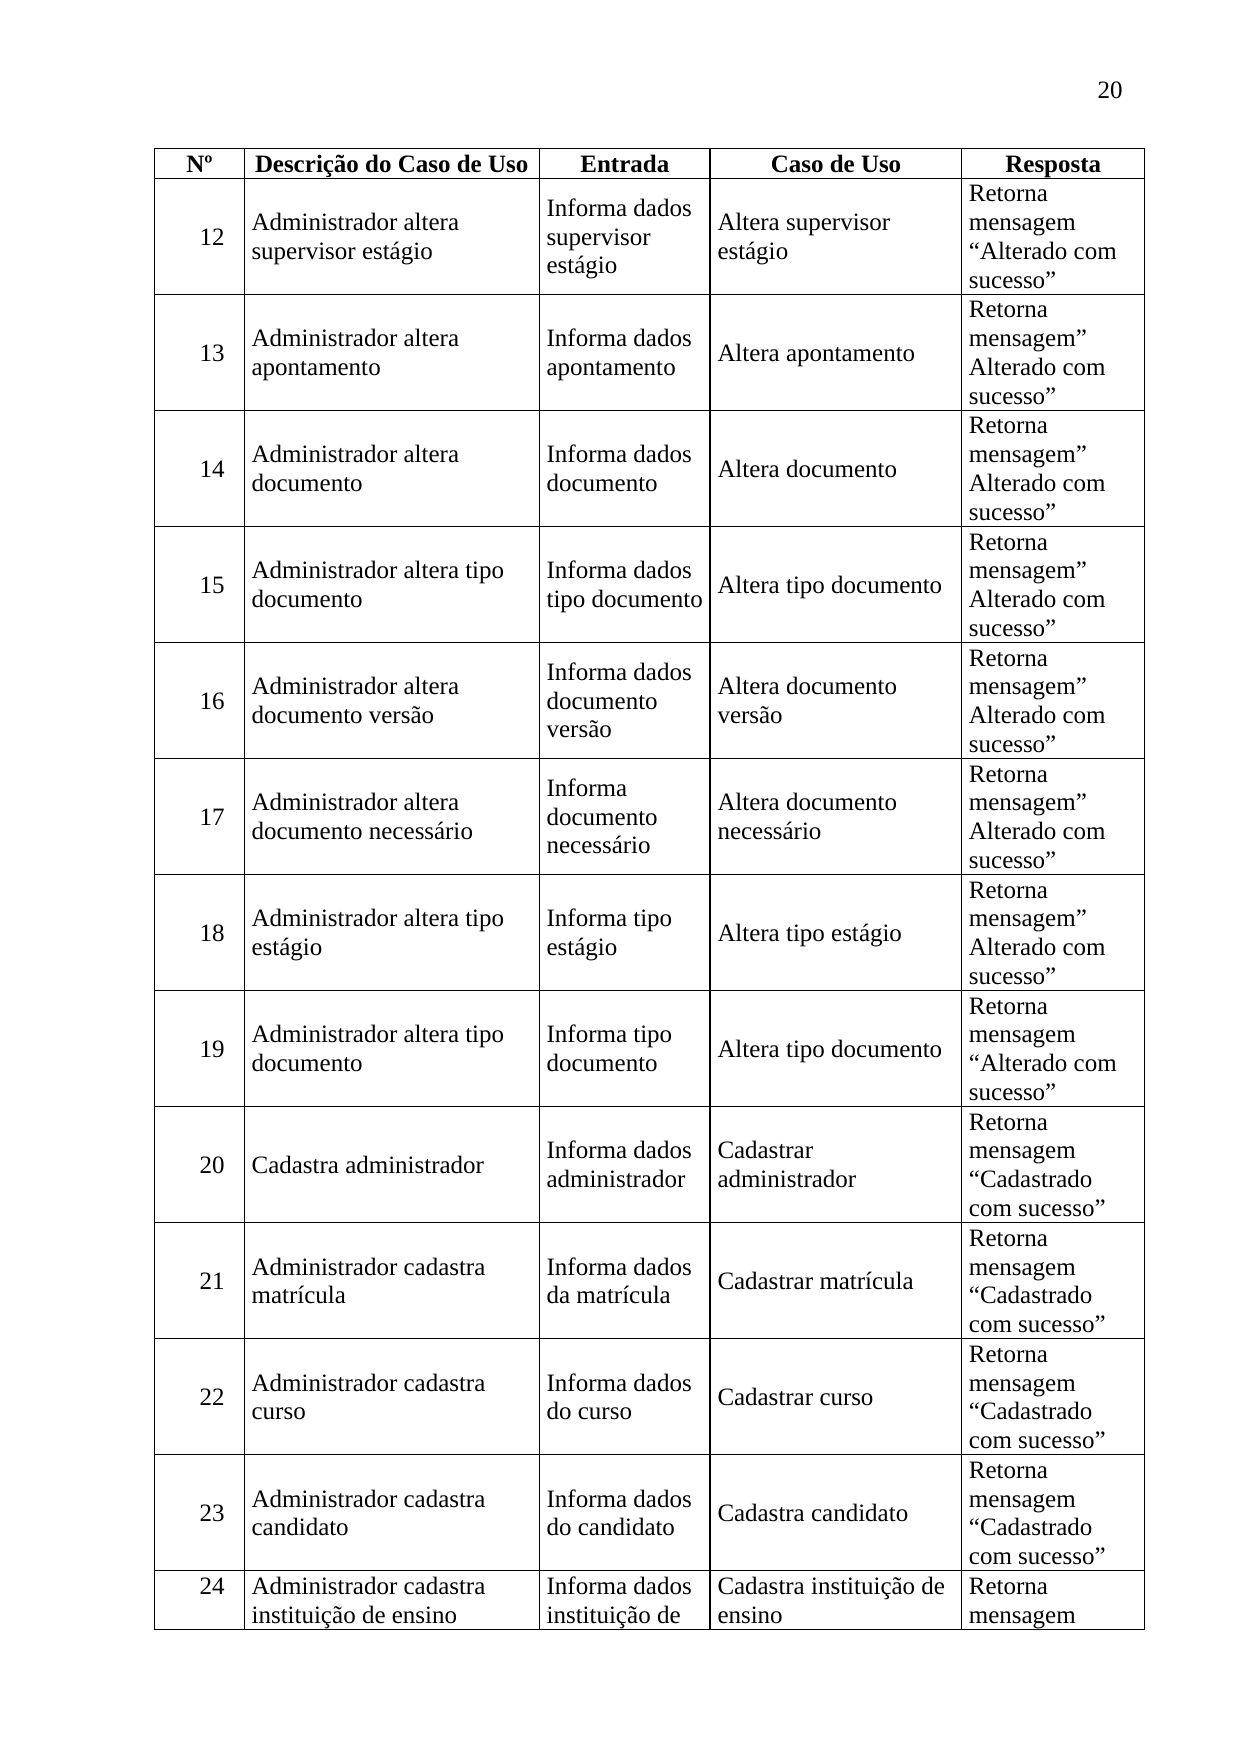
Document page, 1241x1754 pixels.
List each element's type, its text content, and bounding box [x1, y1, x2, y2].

table_cell Informa documento necessário [540, 759, 709, 874]
table_cell Cadastra administrador [245, 1107, 539, 1222]
table_cell [155, 643, 244, 758]
table_cell Altera tipo documento [711, 991, 961, 1106]
table_cell Retorna mensagem “Alterado com sucesso” [962, 991, 1144, 1106]
table_cell Administrador altera documento [245, 411, 539, 526]
table_cell Informa dados instituição de ensino [540, 1571, 709, 1628]
table_cell Informa dados documento versão [540, 643, 709, 758]
table_cell Administrador cadastra matrícula [245, 1223, 539, 1338]
table_cell [155, 527, 244, 642]
table_cell Retorna mensagem” Alterado com sucesso” [962, 411, 1144, 526]
table_cell [155, 991, 244, 1106]
table_cell [155, 759, 244, 874]
table_cell Administrador altera tipo documento [245, 991, 539, 1106]
table_header Entrada [540, 149, 709, 177]
table_cell Cadastra candidato [711, 1455, 961, 1570]
table_cell Retorna mensagem “Alterado com sucesso” [962, 179, 1144, 293]
table_cell Administrador altera tipo estágio [245, 875, 539, 990]
table_cell Altera documento [711, 411, 961, 526]
table_cell [155, 1339, 244, 1454]
table_cell [155, 179, 244, 293]
table_cell Administrador altera supervisor estágio [245, 179, 539, 293]
table_cell Cadastrar curso [711, 1339, 961, 1454]
table_cell Cadastrar matrícula [711, 1223, 961, 1338]
table_cell Retorna mensagem” Alterado com sucesso” [962, 527, 1144, 642]
table_cell Retorna mensagem “Cadastrado com sucesso” [962, 1223, 1144, 1338]
table_cell Administrador cadastra candidato [245, 1455, 539, 1570]
table_cell Administrador altera documento necessário [245, 759, 539, 874]
table_cell [155, 411, 244, 526]
table_cell Retorna mensagem” Alterado com sucesso” [962, 875, 1144, 990]
table_cell Cadastrar administrador [711, 1107, 961, 1222]
table_header Resposta [962, 149, 1144, 177]
table_cell Retorna mensagem” Alterado com sucesso” [962, 295, 1144, 409]
table_cell Informa dados documento [540, 411, 709, 526]
table_cell Altera tipo estágio [711, 875, 961, 990]
table_cell Altera documento necessário [711, 759, 961, 874]
table_cell Informa dados apontamento [540, 295, 709, 409]
table_cell Retorna mensagem” Alterado com sucesso” [962, 759, 1144, 874]
table_cell [155, 1571, 244, 1628]
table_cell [962, 1455, 1144, 1570]
table_cell [155, 1107, 244, 1222]
table_cell [155, 295, 244, 409]
table_header Nº [155, 149, 244, 177]
table_cell Altera tipo documento [711, 527, 961, 642]
table_cell Retorna mensagem “Cadastrado com sucesso” [962, 1107, 1144, 1222]
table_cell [245, 1571, 539, 1628]
table_cell Cadastra instituição de ensino [711, 1571, 961, 1628]
table_cell [155, 1455, 244, 1570]
table_cell [155, 875, 244, 990]
table_cell Administrador cadastra curso [245, 1339, 539, 1454]
table_cell Administrador altera documento versão [245, 643, 539, 758]
table_cell Altera apontamento [711, 295, 961, 409]
table_header Descrição do Caso de Uso [245, 149, 539, 177]
table_cell Informa dados do curso [540, 1339, 709, 1454]
table_cell Administrador altera tipo documento [245, 527, 539, 642]
table_cell Retorna mensagem” Alterado com sucesso” [962, 643, 1144, 758]
table_cell Administrador altera apontamento [245, 295, 539, 409]
table_cell [155, 1223, 244, 1338]
table_cell Informa dados do candidato [540, 1455, 709, 1570]
table_cell Informa dados administrador [540, 1107, 709, 1222]
table_cell Altera supervisor estágio [711, 179, 961, 293]
table_cell Informa dados da matrícula [540, 1223, 709, 1338]
table_cell Informa tipo estágio [540, 875, 709, 990]
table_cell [962, 1571, 1144, 1628]
table_cell Retorna mensagem “Cadastrado com sucesso” [962, 1339, 1144, 1454]
table_cell Informa dados tipo documento [540, 527, 709, 642]
table_cell Altera documento versão [711, 643, 961, 758]
table_cell Informa tipo documento [540, 991, 709, 1106]
table_cell Informa dados supervisor estágio [540, 179, 709, 293]
table_header Caso de Uso [711, 149, 961, 177]
